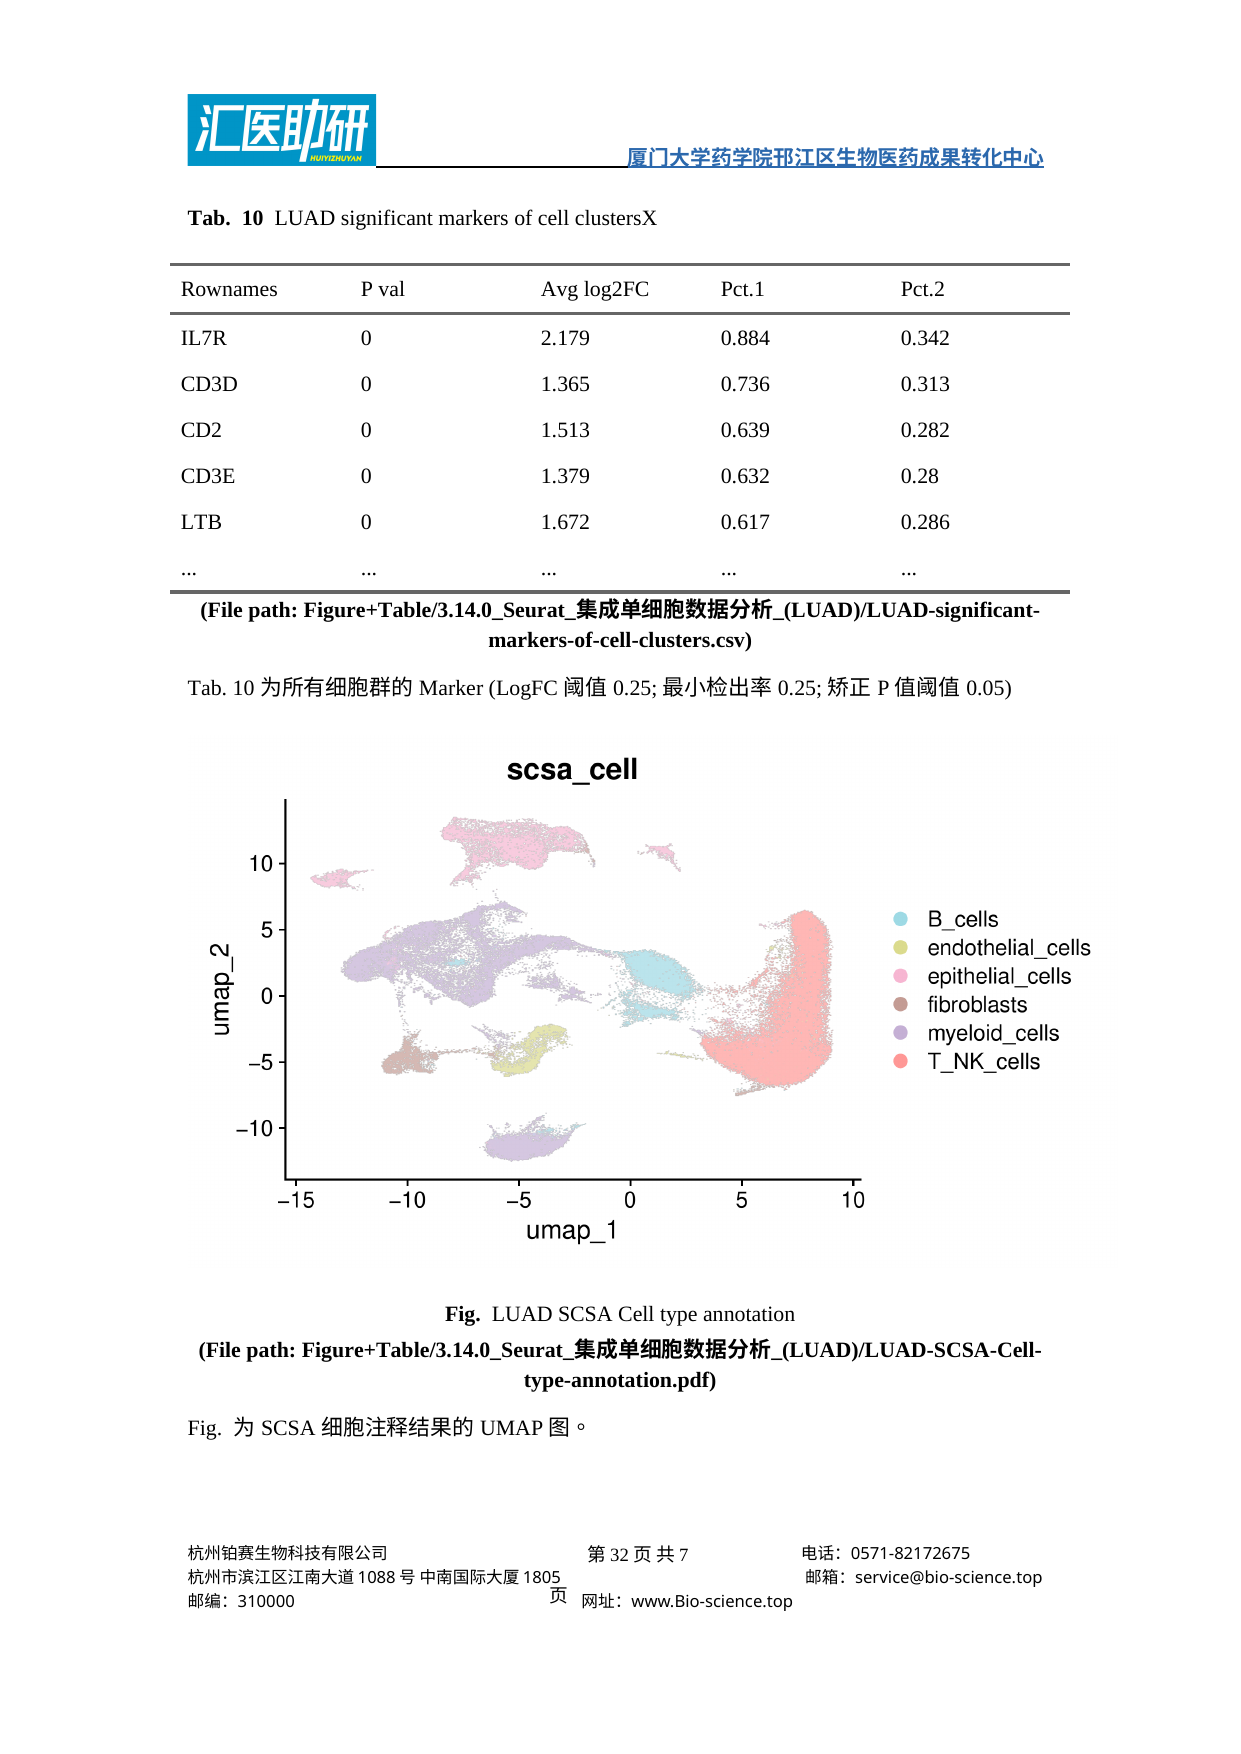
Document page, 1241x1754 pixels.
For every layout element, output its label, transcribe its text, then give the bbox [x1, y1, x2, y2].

table_cell 0.28 [890, 453, 1070, 499]
table_cell 2.179 [530, 315, 710, 361]
table_cell 1.365 [530, 361, 710, 407]
table_cell ... [890, 545, 1070, 590]
table_cell LTB [170, 499, 350, 544]
table_cell 0.639 [710, 407, 890, 453]
table_cell ... [530, 545, 710, 590]
picture [204, 106, 210, 114]
table_cell CD2 [170, 407, 350, 453]
picture [282, 99, 327, 161]
table_cell 0.632 [710, 453, 890, 499]
table_cell ... [710, 545, 890, 590]
table_cell 0.313 [890, 361, 1070, 407]
picture [210, 106, 243, 150]
table_header Pct.1 [710, 266, 890, 312]
table_cell 0 [350, 407, 530, 453]
table_cell IL7R [170, 315, 350, 361]
text Tab. 为所有细胞群的 Marker (LogFC 阈值 0.25; 最小检出率 0.25; 矫正 P 值阈值 0.05) [187, 672, 1053, 702]
picture [201, 118, 208, 127]
table_cell 0 [350, 361, 530, 407]
picture [327, 106, 368, 150]
text Fig. LUAD SCSA Cell type annotation [187, 1301, 1053, 1326]
picture [187, 735, 1118, 1268]
table_cell CD3D [170, 361, 350, 407]
picture [243, 106, 284, 150]
table_cell 0.884 [710, 315, 890, 361]
picture [196, 131, 208, 150]
table_cell 0.282 [890, 407, 1070, 453]
table_cell 0 [350, 453, 530, 499]
table_cell 0 [350, 315, 530, 361]
text (File path: Figure+Table/3.14.0_Seurat_集成单细胞数据分析_(LUAD)/LUAD-SCSA-Cell-type-annotation.pdf) [187, 1333, 1053, 1393]
table_header Pct.2 [890, 266, 1070, 312]
table_header Rownames [170, 266, 350, 312]
table_cell 1.672 [530, 499, 710, 544]
table_cell 0.736 [710, 361, 890, 407]
table_cell ... [170, 545, 350, 590]
table_cell CD3E [170, 453, 350, 499]
table_cell 0.286 [890, 499, 1070, 544]
table_header Avg log2FC [530, 266, 710, 312]
table_cell 1.379 [530, 453, 710, 499]
table_cell 0 [350, 499, 530, 544]
text Fig. 为 SCSA 细胞注释结果的 UMAP 图。 [187, 1412, 1053, 1442]
table_cell 0.617 [710, 499, 890, 544]
text (File path: Figure+Table/3.14.0_Seurat_集成单细胞数据分析_(LUAD)/LUAD-significant-markers-of-cell-clusters.csv) [187, 594, 1053, 653]
table_cell ... [350, 545, 530, 590]
table_cell 0.342 [890, 315, 1070, 361]
table_cell 1.513 [530, 407, 710, 453]
table_header P val [350, 266, 530, 312]
